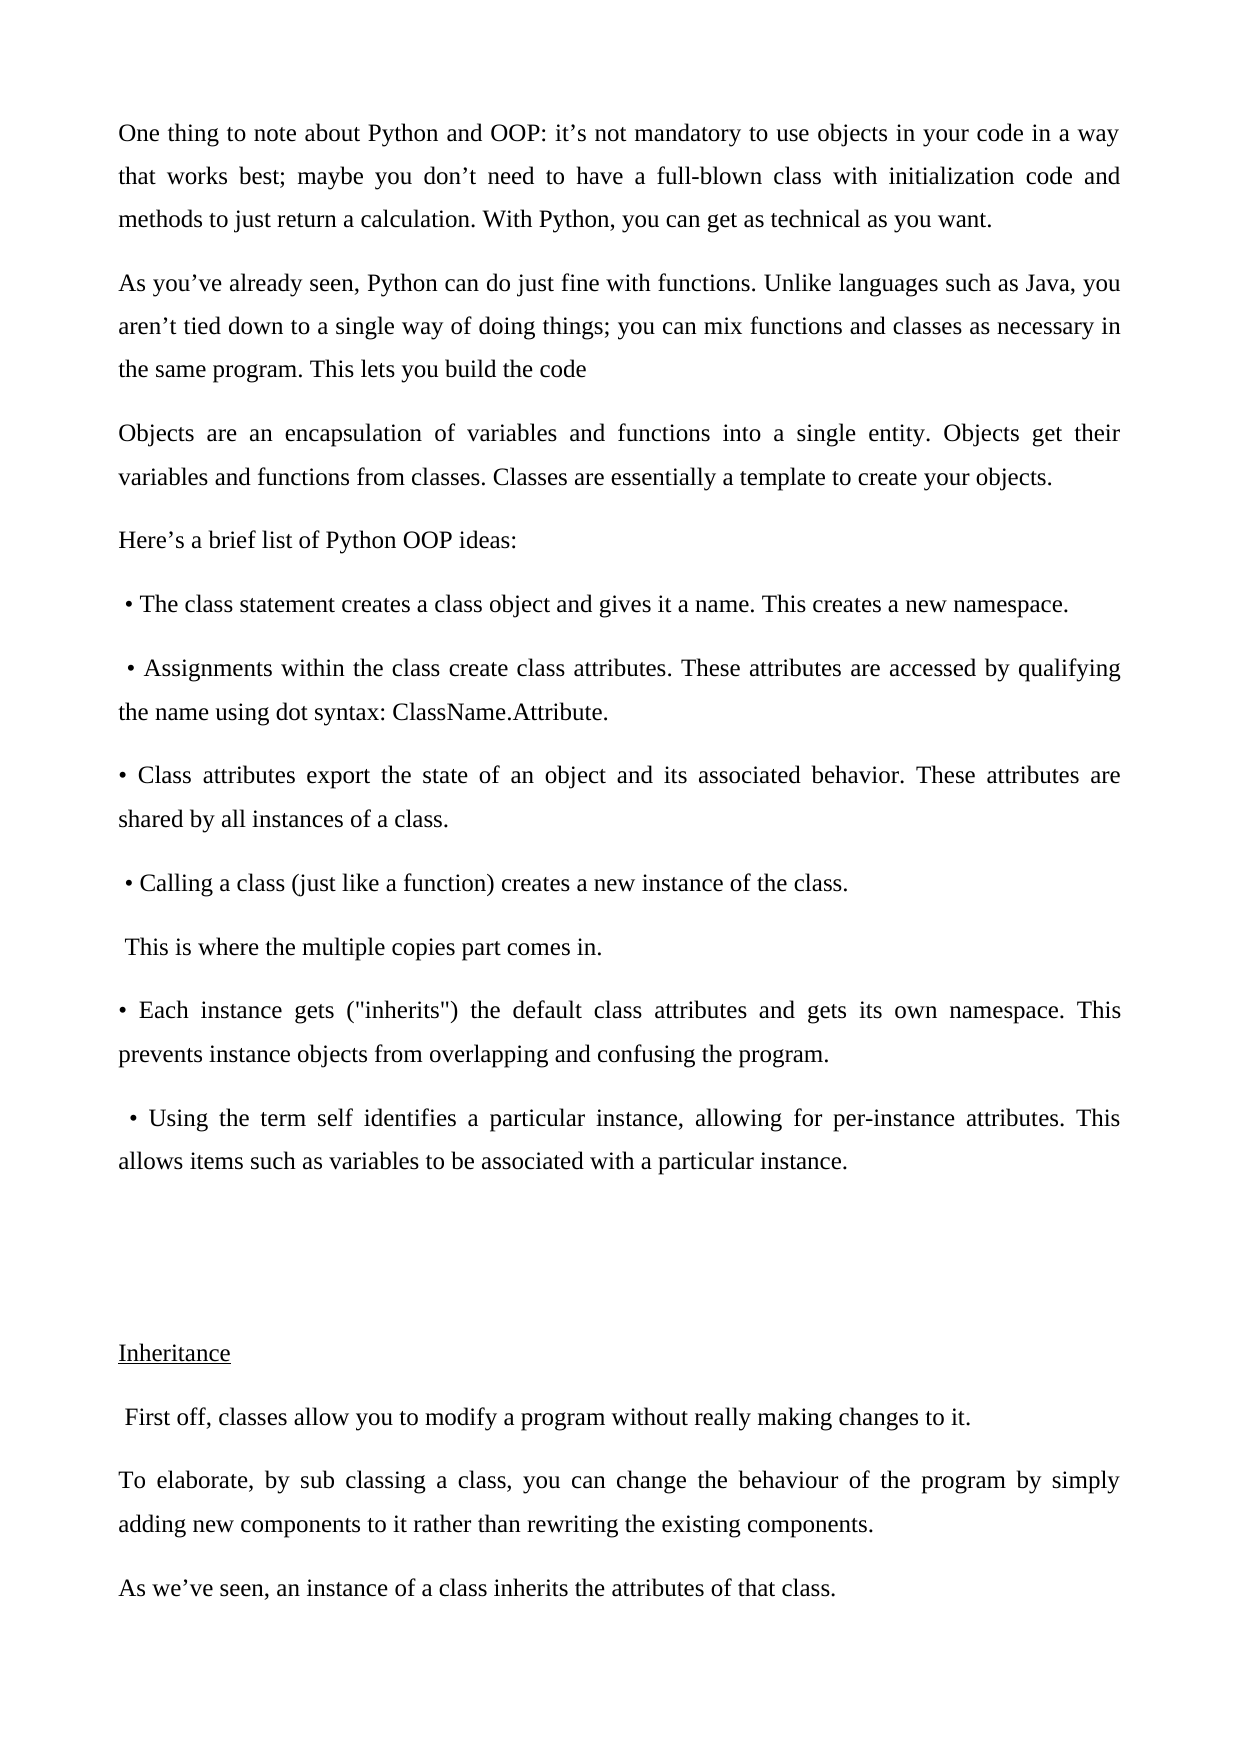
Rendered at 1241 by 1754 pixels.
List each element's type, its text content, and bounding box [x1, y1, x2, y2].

text As you’ve already seen, Python can do just fine with functions. Unlike languages such as Java, you aren’t tied down to a single way of doing things; you can mix functions and classes as necessary in the same program. This lets you build the code [118, 268, 1122, 383]
text • Assignments within the class create class attributes. These attributes are accessed by qualifying the name using dot syntax: ClassName.Attribute. [118, 653, 1122, 725]
text Inheritance [118, 1338, 1122, 1366]
text Objects are an encapsulation of variables and functions into a single entity. Objects get their variables and functions from classes. Classes are essentially a template to create your objects. [118, 447, 1122, 490]
text This is where the multiple copies part comes in. [118, 932, 1122, 960]
text As we’ve seen, an instance of a class inherits the attributes of that class. [118, 1573, 1122, 1601]
text • Class attributes export the state of an object and its associated behavior. These attributes are shared by all instances of a class. [118, 761, 1122, 832]
text To elaborate, by sub classing a class, you can change the behaviour of the program by simply adding new components to it rather than rewriting the existing components. [118, 1466, 1122, 1537]
text First off, classes allow you to modify a program without really making changes to it. [118, 1402, 1122, 1430]
text • Calling a class (just like a function) creates a new instance of the class. [118, 868, 1122, 896]
text One thing to note about Python and OOP: it’s not mandatory to use objects in your code in a way that works best; maybe you don’t need to have a full-blown class with initialization code and methods to just return a calculation. With Python, you can get as technical as you want. [118, 118, 1122, 233]
text • The class statement creates a class object and gives it a name. This creates a new namespace. [118, 589, 1122, 618]
text Here’s a brief list of Python OOP ideas: [118, 526, 1122, 554]
text • Each instance gets ("inherits") the default class attributes and gets its own namespace. This prevents instance objects from overlapping and confusing the program. [118, 996, 1122, 1067]
text • Using the term self identifies a particular instance, allowing for per-instance attributes. This allows items such as variables to be associated with a particular instance. [118, 1103, 1122, 1174]
